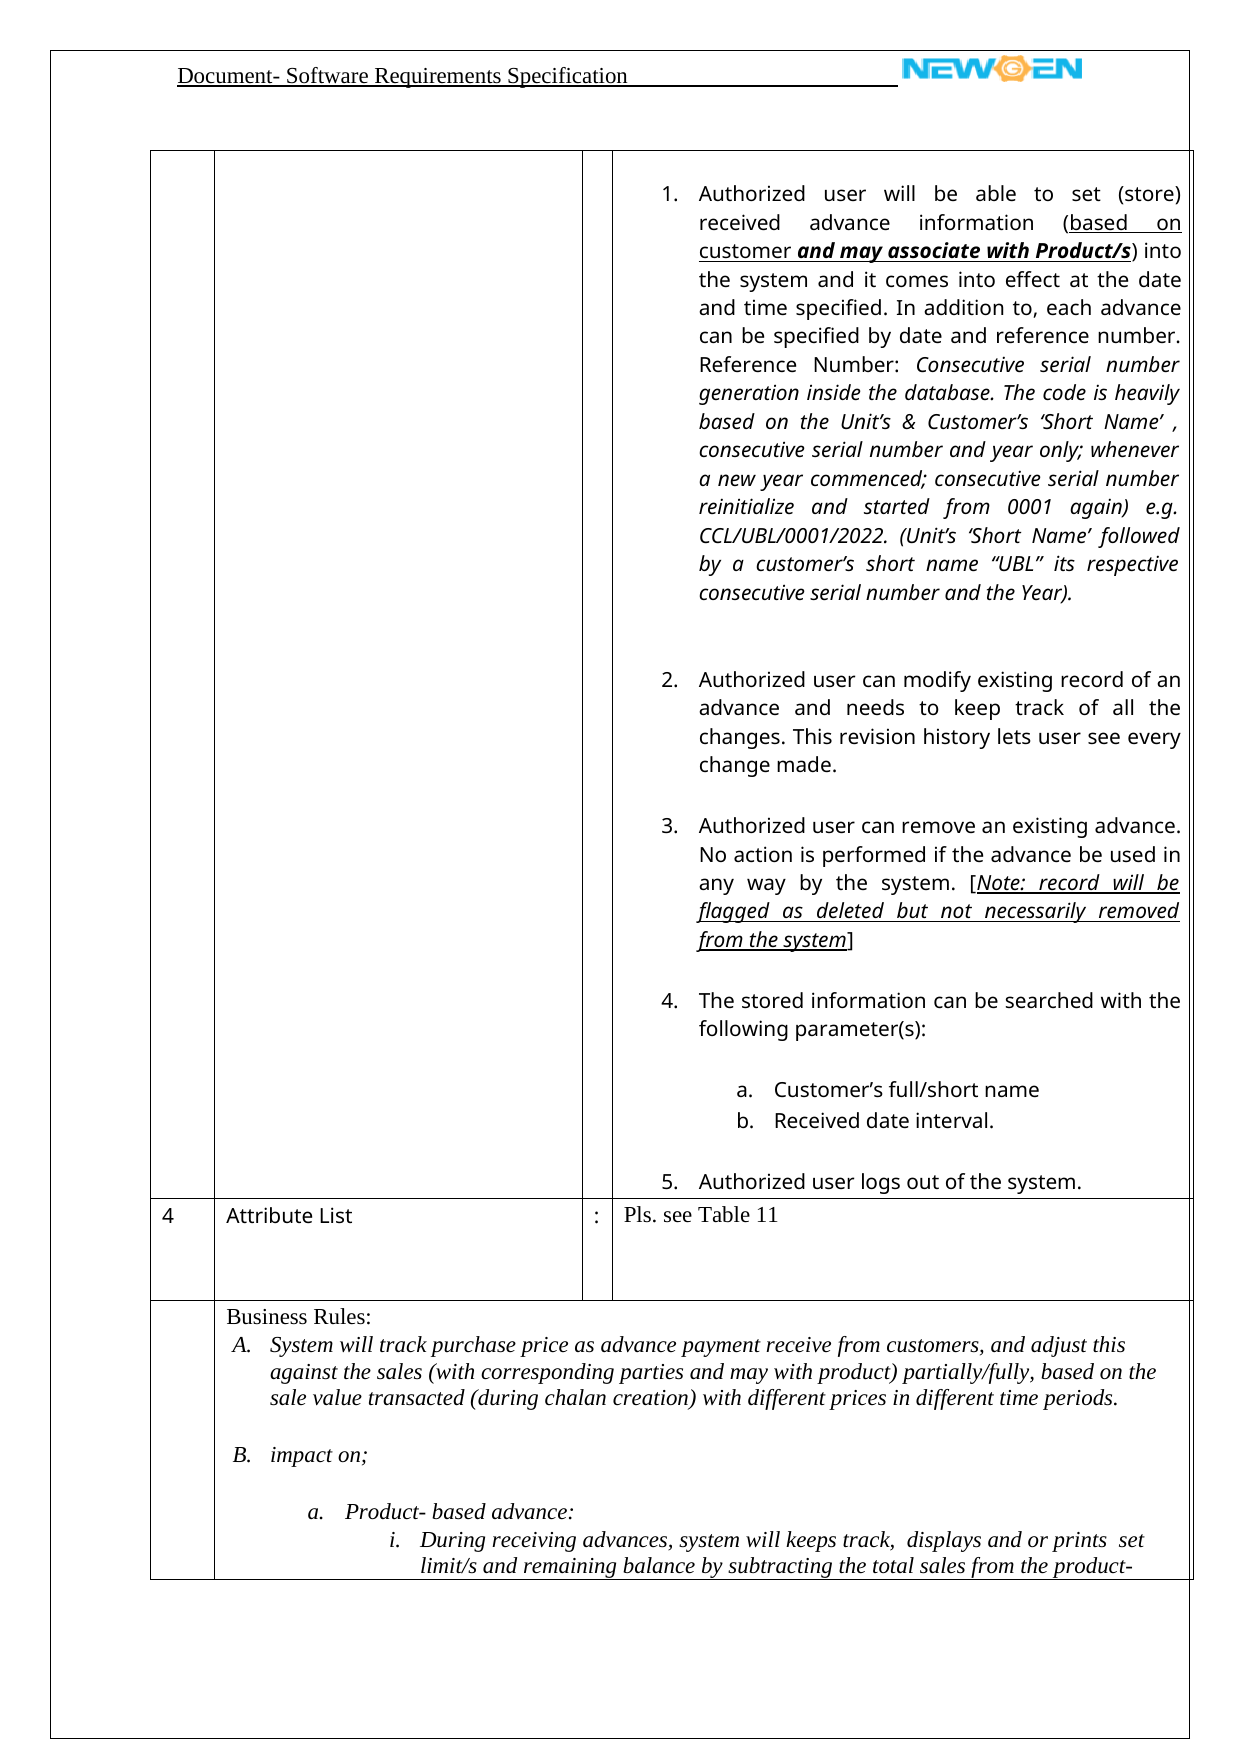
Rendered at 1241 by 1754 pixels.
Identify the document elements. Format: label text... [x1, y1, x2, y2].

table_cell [613, 151, 1189, 1198]
table_cell Pls. see Table 11 [613, 1199, 1189, 1300]
table_cell 4 [151, 1199, 214, 1300]
table_cell [151, 1301, 214, 1579]
table_cell : [583, 151, 612, 1198]
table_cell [215, 1301, 1189, 1579]
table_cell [215, 151, 582, 1198]
table_cell : [583, 1199, 612, 1300]
table_cell 3 [151, 151, 214, 1198]
table_cell Attribute List [215, 1199, 582, 1300]
picture [897, 52, 1091, 84]
